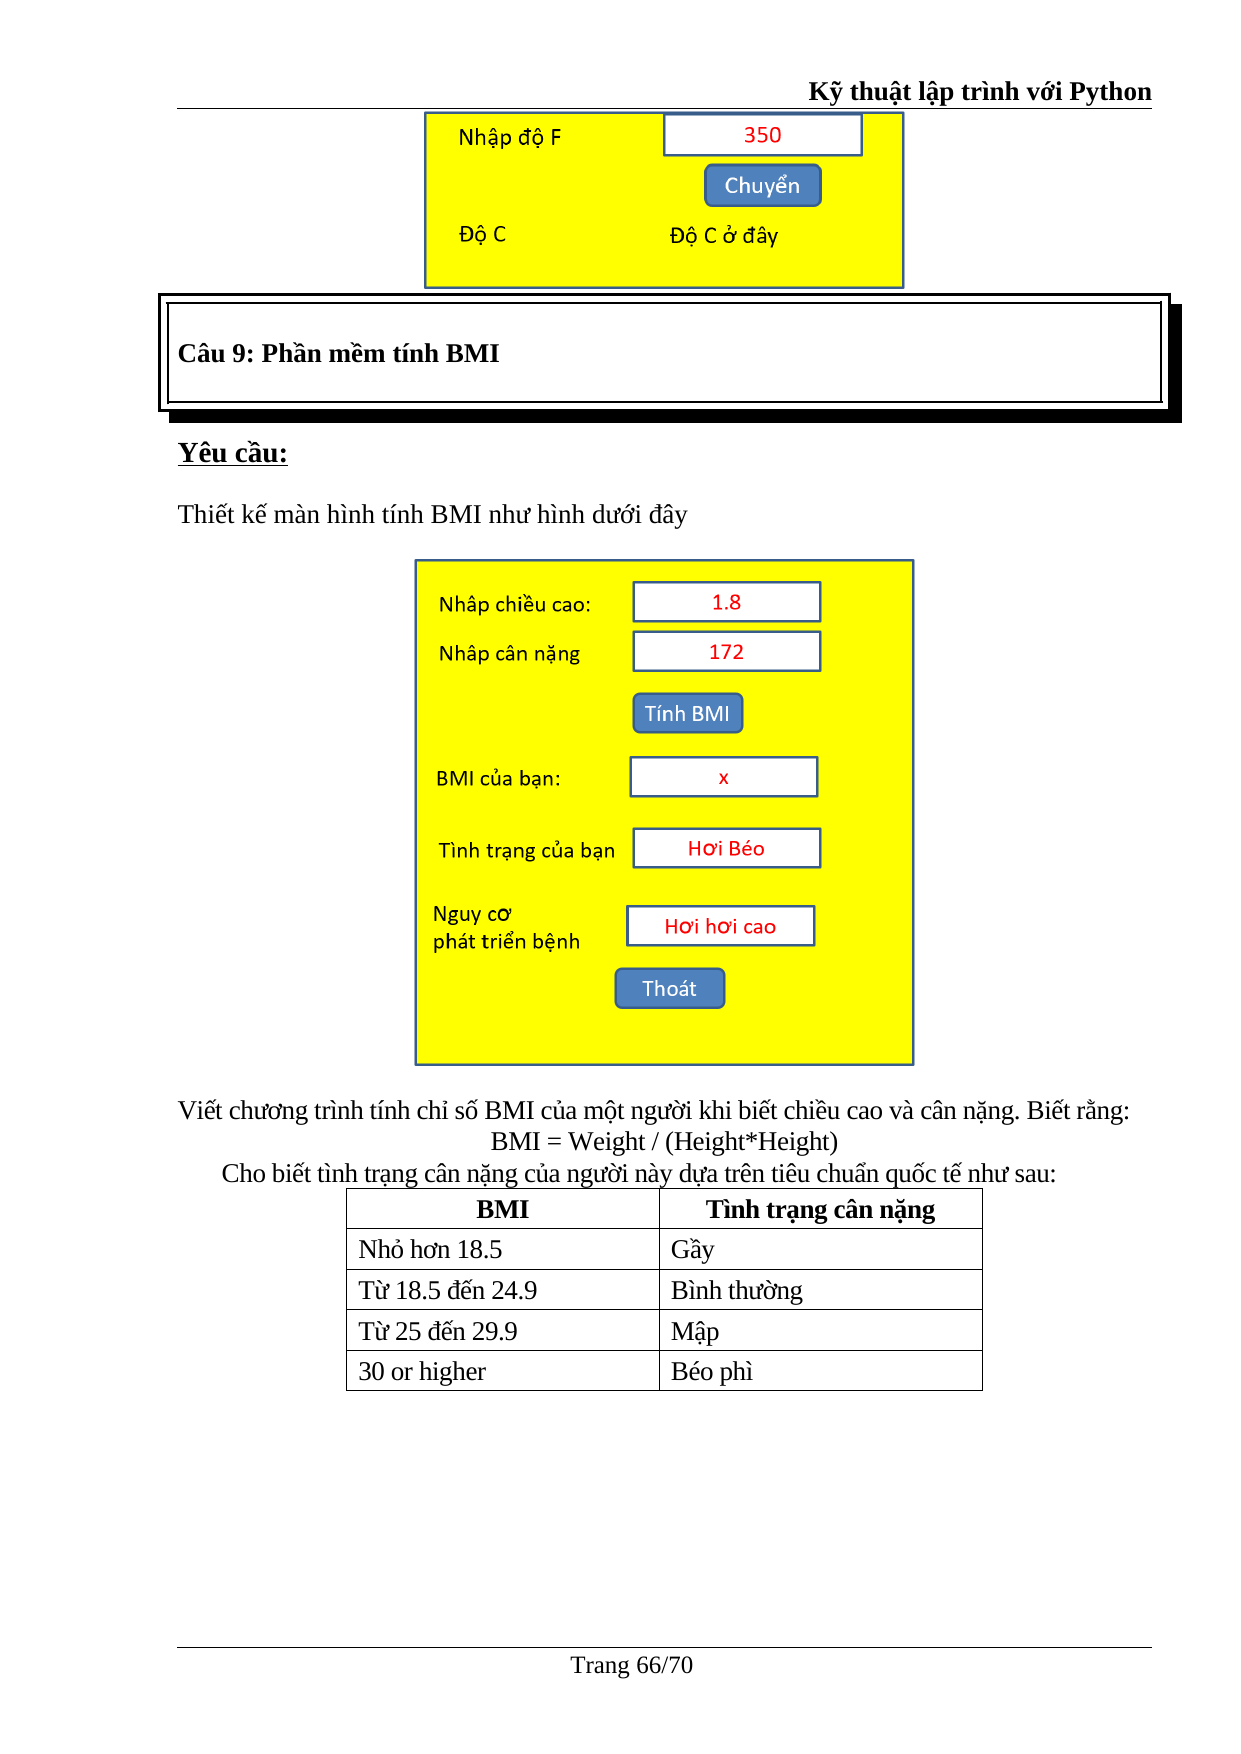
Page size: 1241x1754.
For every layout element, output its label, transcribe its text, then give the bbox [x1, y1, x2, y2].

text Viết chương trình tính chỉ số BMI của một người khi biết chiều cao và cân nặng. Biết rằng: [177, 1094, 1152, 1126]
table_cell Từ 18.5 đến 24.9 [347, 1270, 659, 1309]
table_cell Từ 25 đến 29.9 [347, 1310, 659, 1350]
text Thiết kế màn hình tính BMI như hình dưới đây [177, 498, 1152, 529]
text Câu 9: Phần mềm tính BMI [177, 337, 1152, 368]
text Yêu cầu: [177, 436, 1152, 469]
table_header Tình trạng cân nặng [660, 1189, 982, 1228]
picture [421, 109, 908, 293]
table_header BMI [347, 1189, 659, 1228]
table_cell Bình thường [660, 1270, 982, 1309]
text BMI = Weight / (Height*Height) [177, 1126, 1152, 1157]
table_cell Béo phì [660, 1351, 982, 1390]
table_cell Gầy [660, 1229, 982, 1269]
text Cho biết tình trạng cân nặng của người này dựa trên tiêu chuẩn quốc tế như sau: [177, 1157, 1152, 1188]
table_cell Mập [660, 1310, 982, 1350]
picture [412, 557, 917, 1068]
table_cell 30 or higher [347, 1351, 659, 1390]
table_cell Nhỏ hơn 18.5 [347, 1229, 659, 1269]
